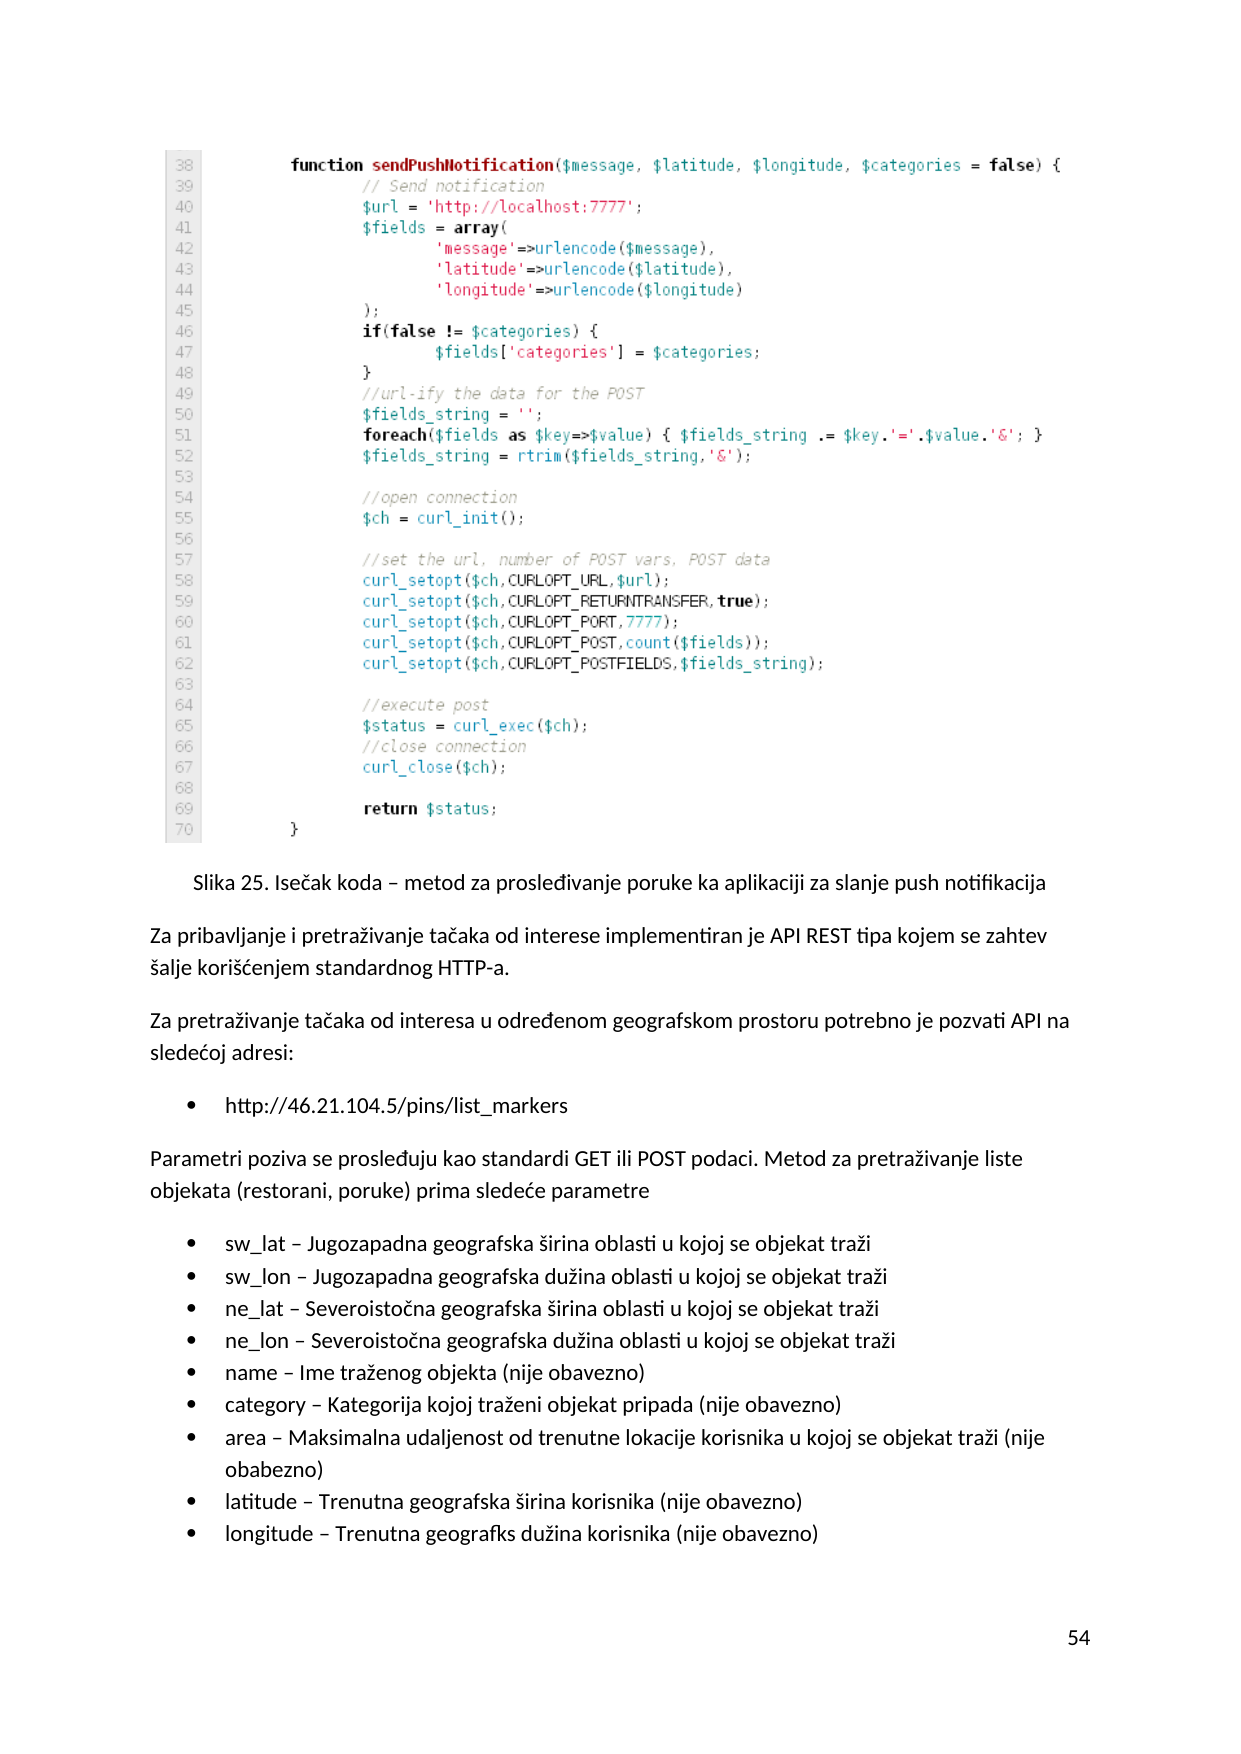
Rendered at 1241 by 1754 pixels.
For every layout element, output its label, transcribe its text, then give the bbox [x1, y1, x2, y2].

text Za pretraživanje tačaka od interesa u određenom geografskom prostoru potrebno je pozvati API na sledećoj adresi: [150, 1006, 1090, 1066]
list http://46.21.104.5/pins/list_markers [187, 1091, 1090, 1119]
list longitude – Trenutna geografks dužina korisnika (nije obavezno) [187, 1519, 1090, 1547]
list sw_lat – Jugozapadna geografska širina oblasti u kojoj se objekat traži [187, 1229, 1090, 1258]
list latitude – Trenutna geografska širina korisnika (nije obavezno) [187, 1487, 1090, 1515]
list name – Ime traženog objekta (nije obavezno) [187, 1358, 1090, 1386]
list sw_lon – Jugozapadna geografska dužina oblasti u kojoj se objekat traži [187, 1262, 1090, 1290]
list category – Kategorija kojoj traženi objekat pripada (nije obavezno) [187, 1391, 1090, 1418]
list area – Maksimalna udaljenost od trenutne lokacije korisnika u kojoj se objekat traži (nije obabezno) [187, 1423, 1090, 1483]
text Parametri poziva se prosleđuju kao standardi GET ili POST podaci. Metod za pretraživanje liste objekata (restorani, poruke) prima sledeće parametre [150, 1144, 1090, 1204]
list ne_lon – Severoistočna geografska dužina oblasti u kojoj se objekat traži [187, 1326, 1090, 1354]
text Slika 25. Isečak koda – metod za prosleđivanje poruke ka aplikaciji za slanje push notifikacija [150, 868, 1090, 896]
text Za pribavljanje i pretraživanje tačaka od interese implementiran je API REST tipa kojem se zahtev šalje korišćenjem standardnog HTTP-a. [150, 921, 1090, 981]
list ne_lat – Severoistočna geografska širina oblasti u kojoj se objekat traži [187, 1294, 1090, 1322]
picture [150, 150, 1091, 843]
